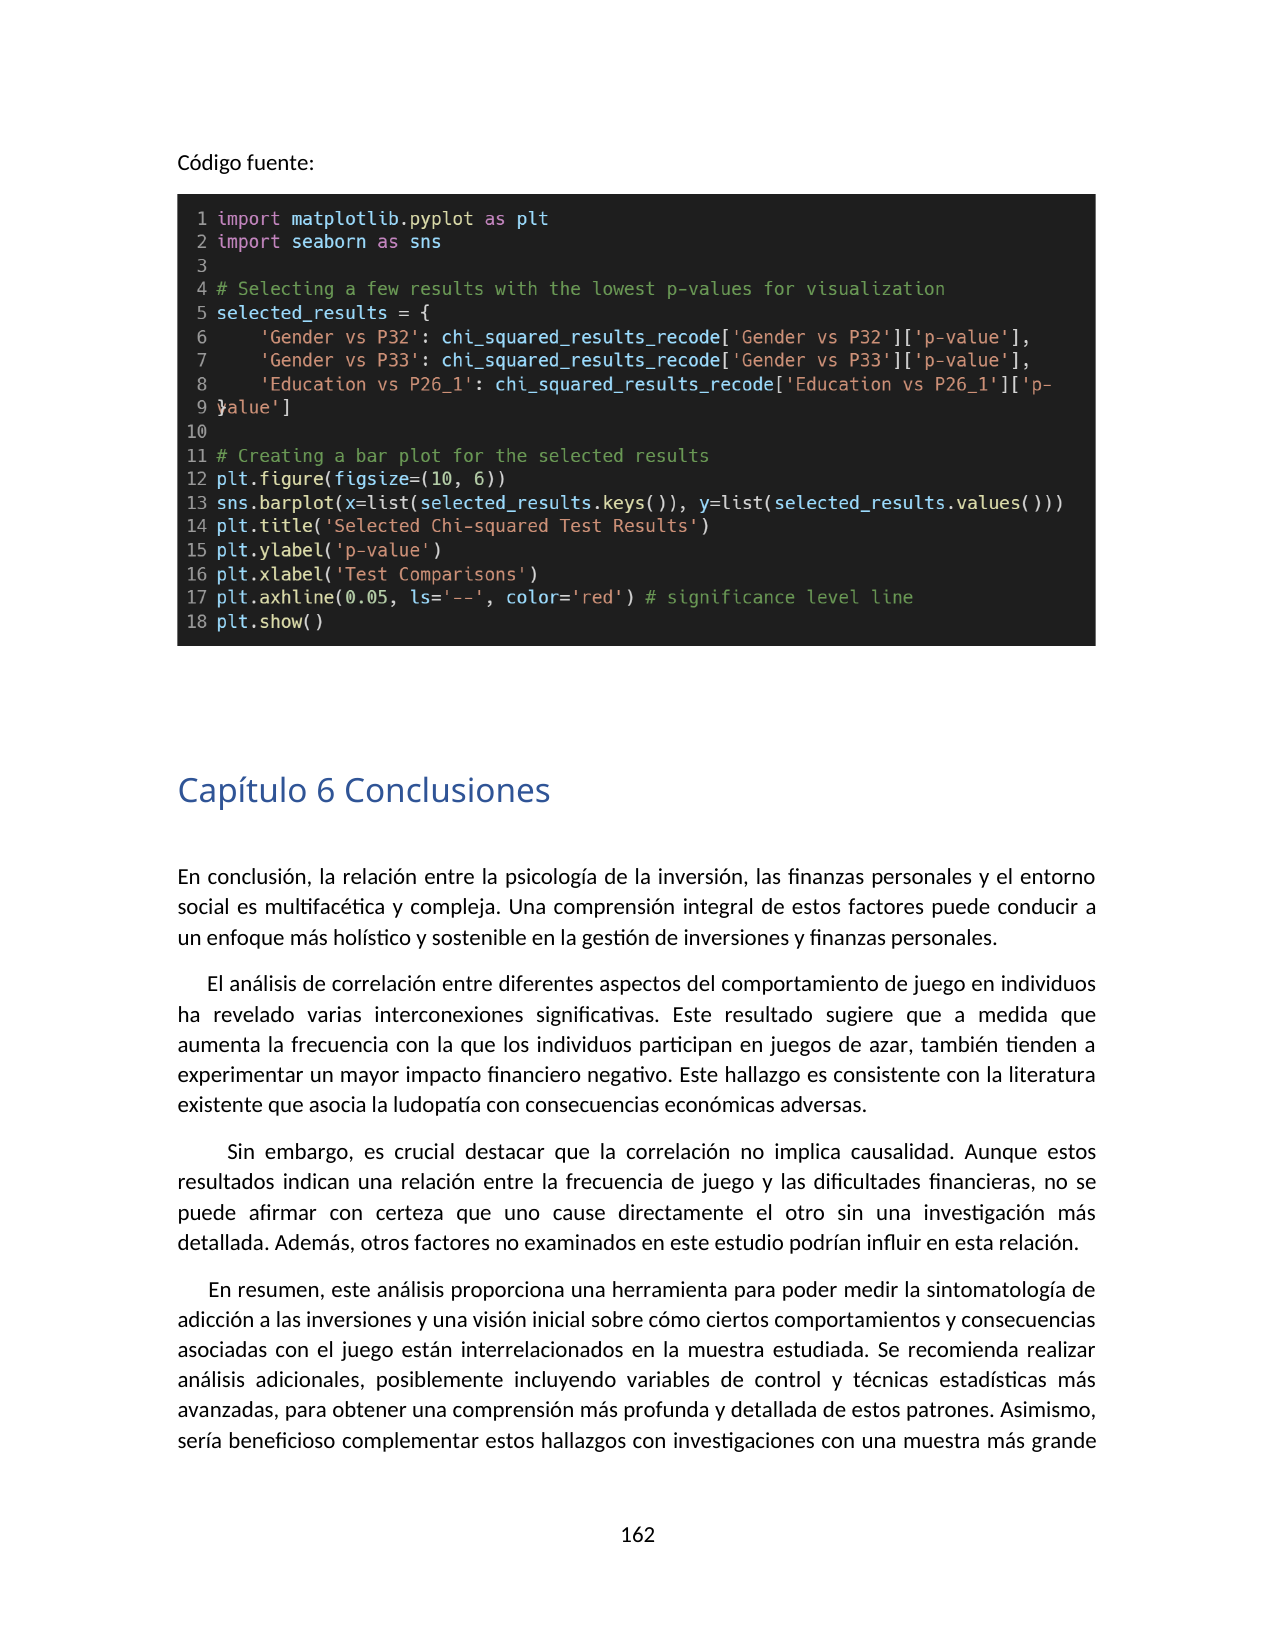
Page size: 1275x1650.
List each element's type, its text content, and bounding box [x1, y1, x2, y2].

text Código fuente: [177, 148, 1098, 176]
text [177, 1275, 1098, 1454]
text El análisis de correlación entre diferentes aspectos del comportamiento de juego en individuos ha revelado varias interconexiones significativas. Este resultado sugiere que a medida que aumenta la frecuencia con la que los individuos participan en juegos de azar, también tienden a experimentar un mayor impacto financiero negativo. Este hallazgo es consistente con la literatura existente que asocia la ludopatía con consecuencias económicas adversas. [177, 969, 1098, 1118]
text En conclusión, la relación entre la psicología de la inversión, las finanzas personales y el entorno social es multifacética y compleja. Una comprensión integral de estos factores puede conducir a un enfoque más holístico y sostenible en la gestión de inversiones y finanzas personales. [177, 862, 1098, 951]
subtitle Capítulo 6 Conclusiones [177, 766, 1098, 812]
picture [177, 194, 1096, 646]
text Sin embargo, es crucial destacar que la correlación no implica causalidad. Aunque estos resultados indican una relación entre la frecuencia de juego y las dificultades financieras, no se puede afirmar con certeza que uno cause directamente el otro sin una investigación más detallada. Además, otros factores no examinados en este estudio podrían influir en esta relación. [177, 1137, 1098, 1256]
